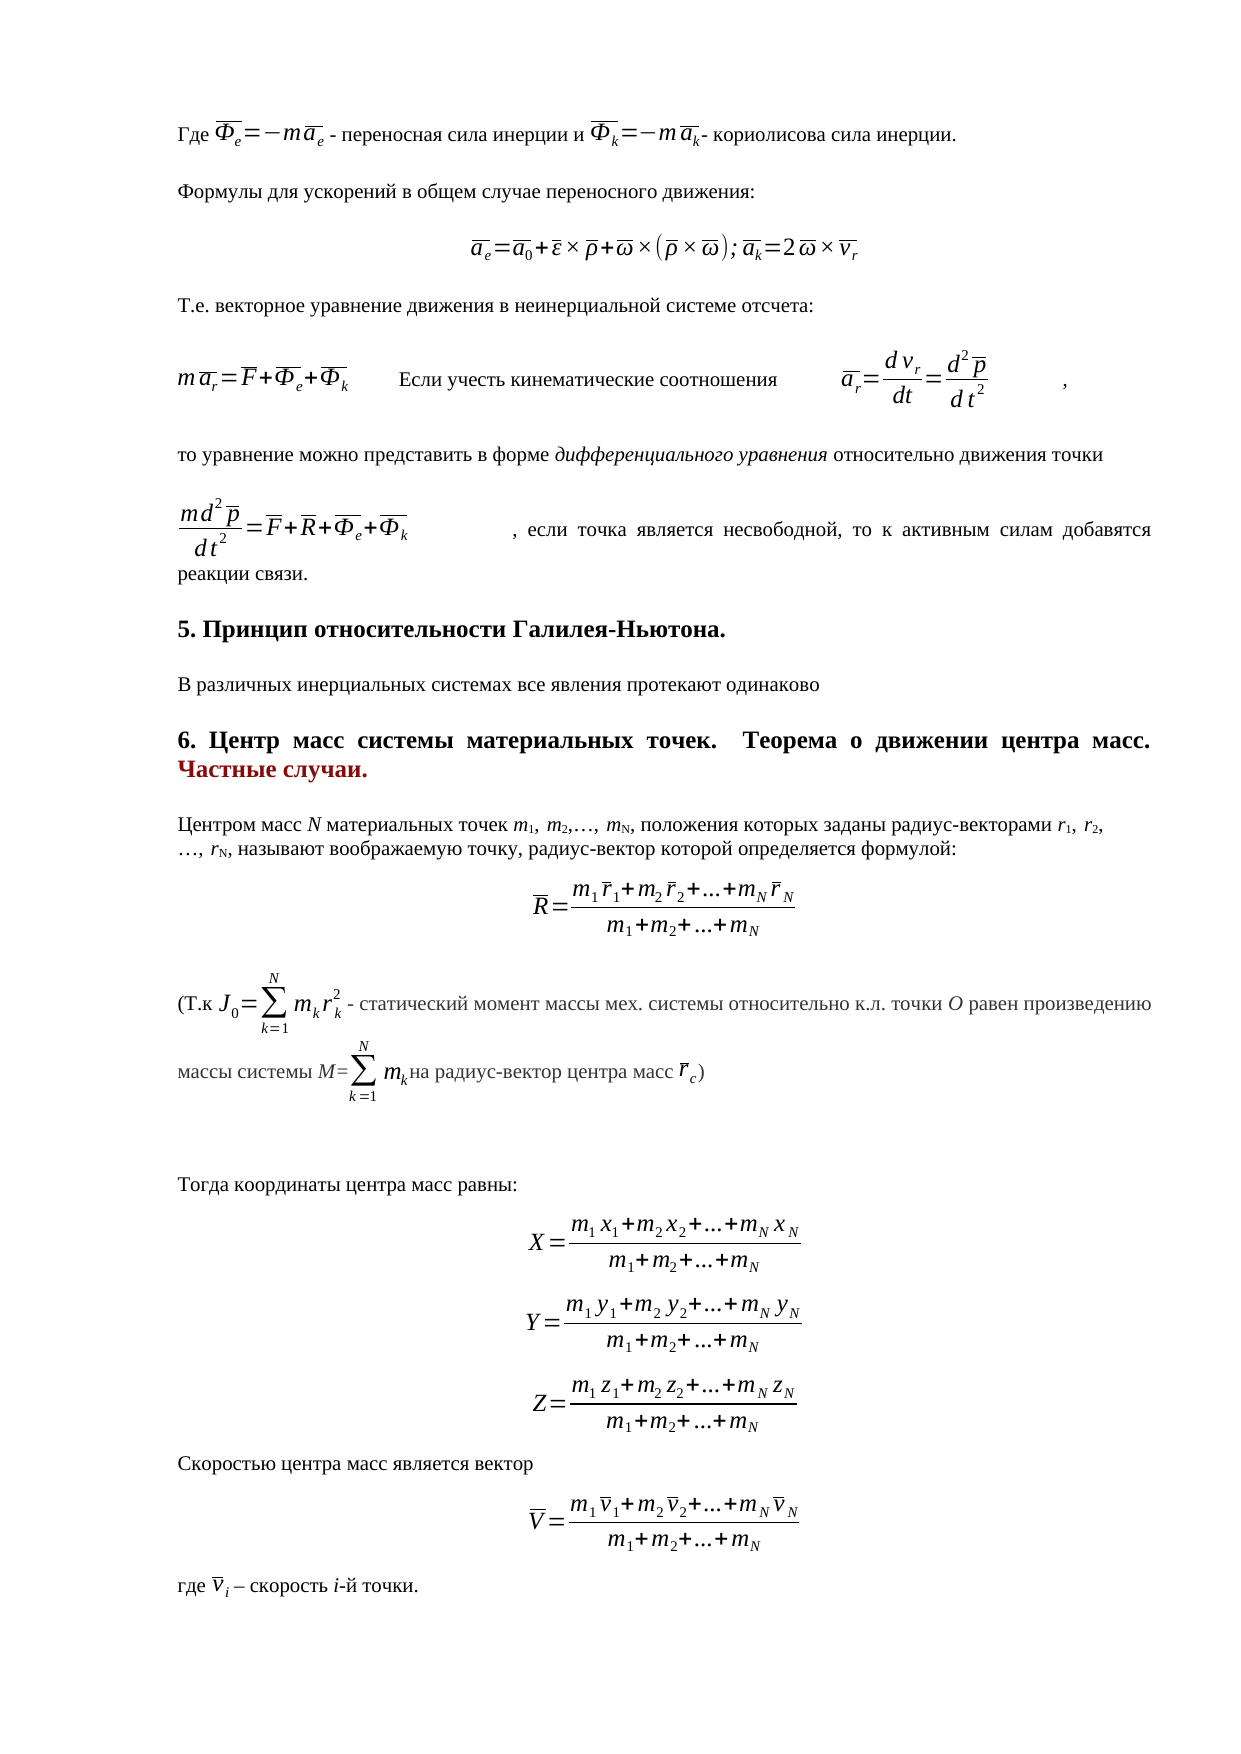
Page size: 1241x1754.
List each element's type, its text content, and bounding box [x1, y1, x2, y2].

text Если учесть кинематические соотношения , [177, 346, 1152, 412]
text Центром масс N материальных точек m1, m2,…, mN, положения которых заданы радиус-векторами r1, r2,…, rN, называют воображаемую точку, радиус-вектор которой определяется формулой: [177, 812, 1152, 860]
text то уравнение можно представить в форме дифференциального уравнения относительно движения точки [177, 442, 1152, 466]
text Формулы для ускорений в общем случае переносного движения: [177, 179, 1152, 203]
text Скоростью центра масс является вектор [177, 1451, 1152, 1475]
text Т.е. векторное уравнение движения в неинерциальной системе отсчета: [177, 293, 1152, 317]
text В различных инерциальных системах все явления протекают одинаково [177, 672, 1152, 696]
text Где - переносная сила инерции и - кориолисова сила инерции. [177, 118, 1152, 149]
text Тогда координаты центра масс равны: [177, 1172, 1152, 1196]
text 5. Принцип относительности Галилея-Ньютона. [177, 614, 1152, 643]
text 6. Центр масс системы материальных точек. Теорема о движении центра масс. Частные случаи. [177, 725, 1152, 783]
text , если точка является несвободной, то к активным силам добавятся реакции связи. [177, 495, 1152, 585]
text (Т.к - cтатический момент массы мех. системы относительно к.л. точки О равен произведению массы системы M=на радиус-вектор центра масс ) [177, 970, 1152, 1104]
text где – скорость i-й точки. [177, 1569, 1152, 1601]
